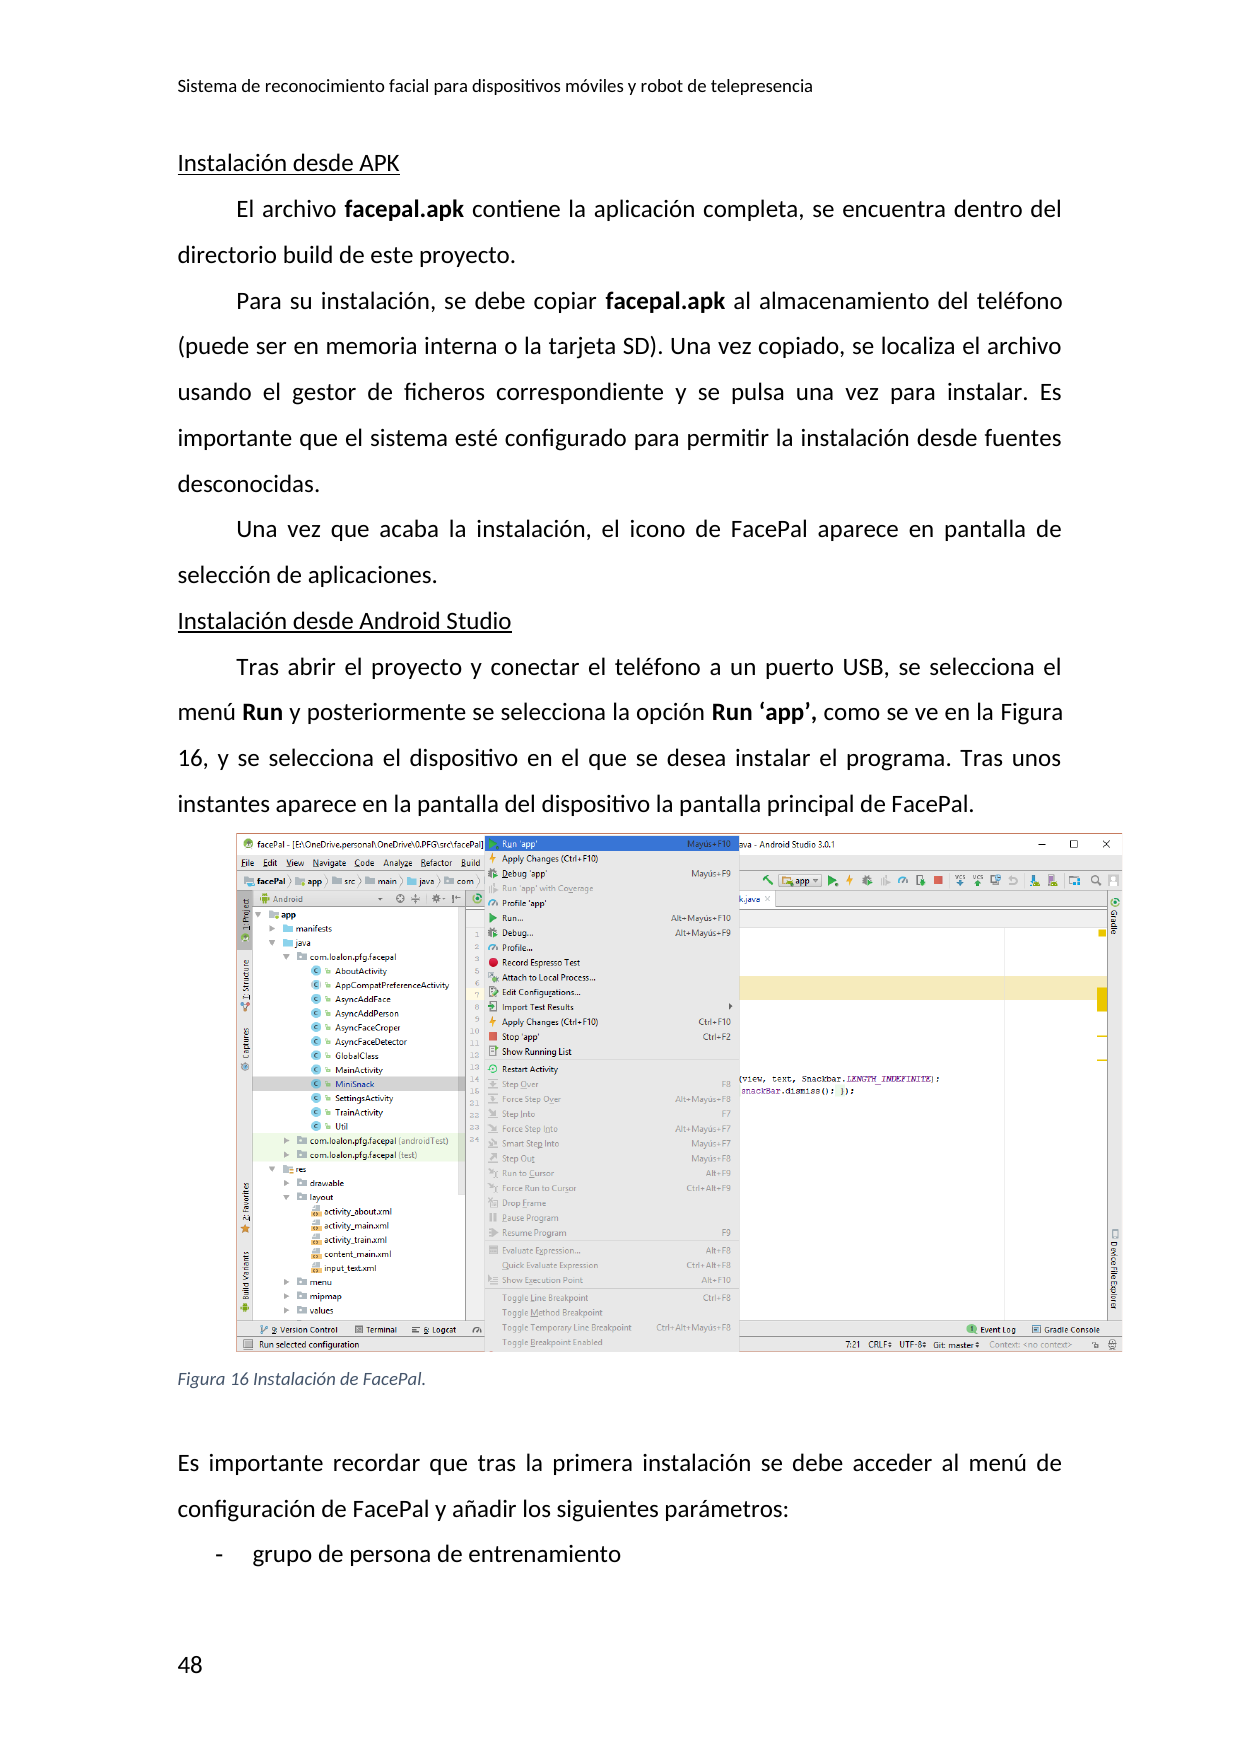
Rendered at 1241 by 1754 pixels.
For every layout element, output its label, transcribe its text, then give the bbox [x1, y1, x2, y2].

list grupo de persona de entrenamiento [215, 1538, 1063, 1569]
text Es importante recordar que tras la primera instalación se debe acceder al menú de configuración de FacePal y añadir los siguientes parámetros: [177, 1447, 1063, 1523]
text Una vez que acaba la instalación, el icono de FacePal aparece en pantalla de selección de aplicaciones. [177, 513, 1063, 590]
text Instalación desde Android Studio [177, 605, 1063, 635]
picture [236, 833, 1123, 1352]
text El archivo facepal.apk contiene la aplicación completa, se encuentra dentro del directorio build de este proyecto. [177, 193, 1063, 269]
text Instalación desde APK [177, 148, 1063, 178]
text Tras abrir el proyecto y conectar el teléfono a un puerto USB, se selecciona el menú Run y posteriormente se selecciona la opción Run ‘app’, como se ve en la Figura 16, y se selecciona el dispositivo en el que se desea instalar el programa. Tras unos instantes aparece en la pantalla del dispositivo la pantalla principal de FacePal. [177, 651, 1063, 818]
text Para su instalación, se debe copiar facepal.apk al almacenamiento del teléfono (puede ser en memoria interna o la tarjeta SD). Una vez copiado, se localiza el archivo usando el gestor de ficheros correspondiente y se pulsa una vez para instalar. Es importante que el sistema esté configurado para permitir la instalación desde fuentes desconocidas. [177, 285, 1063, 498]
